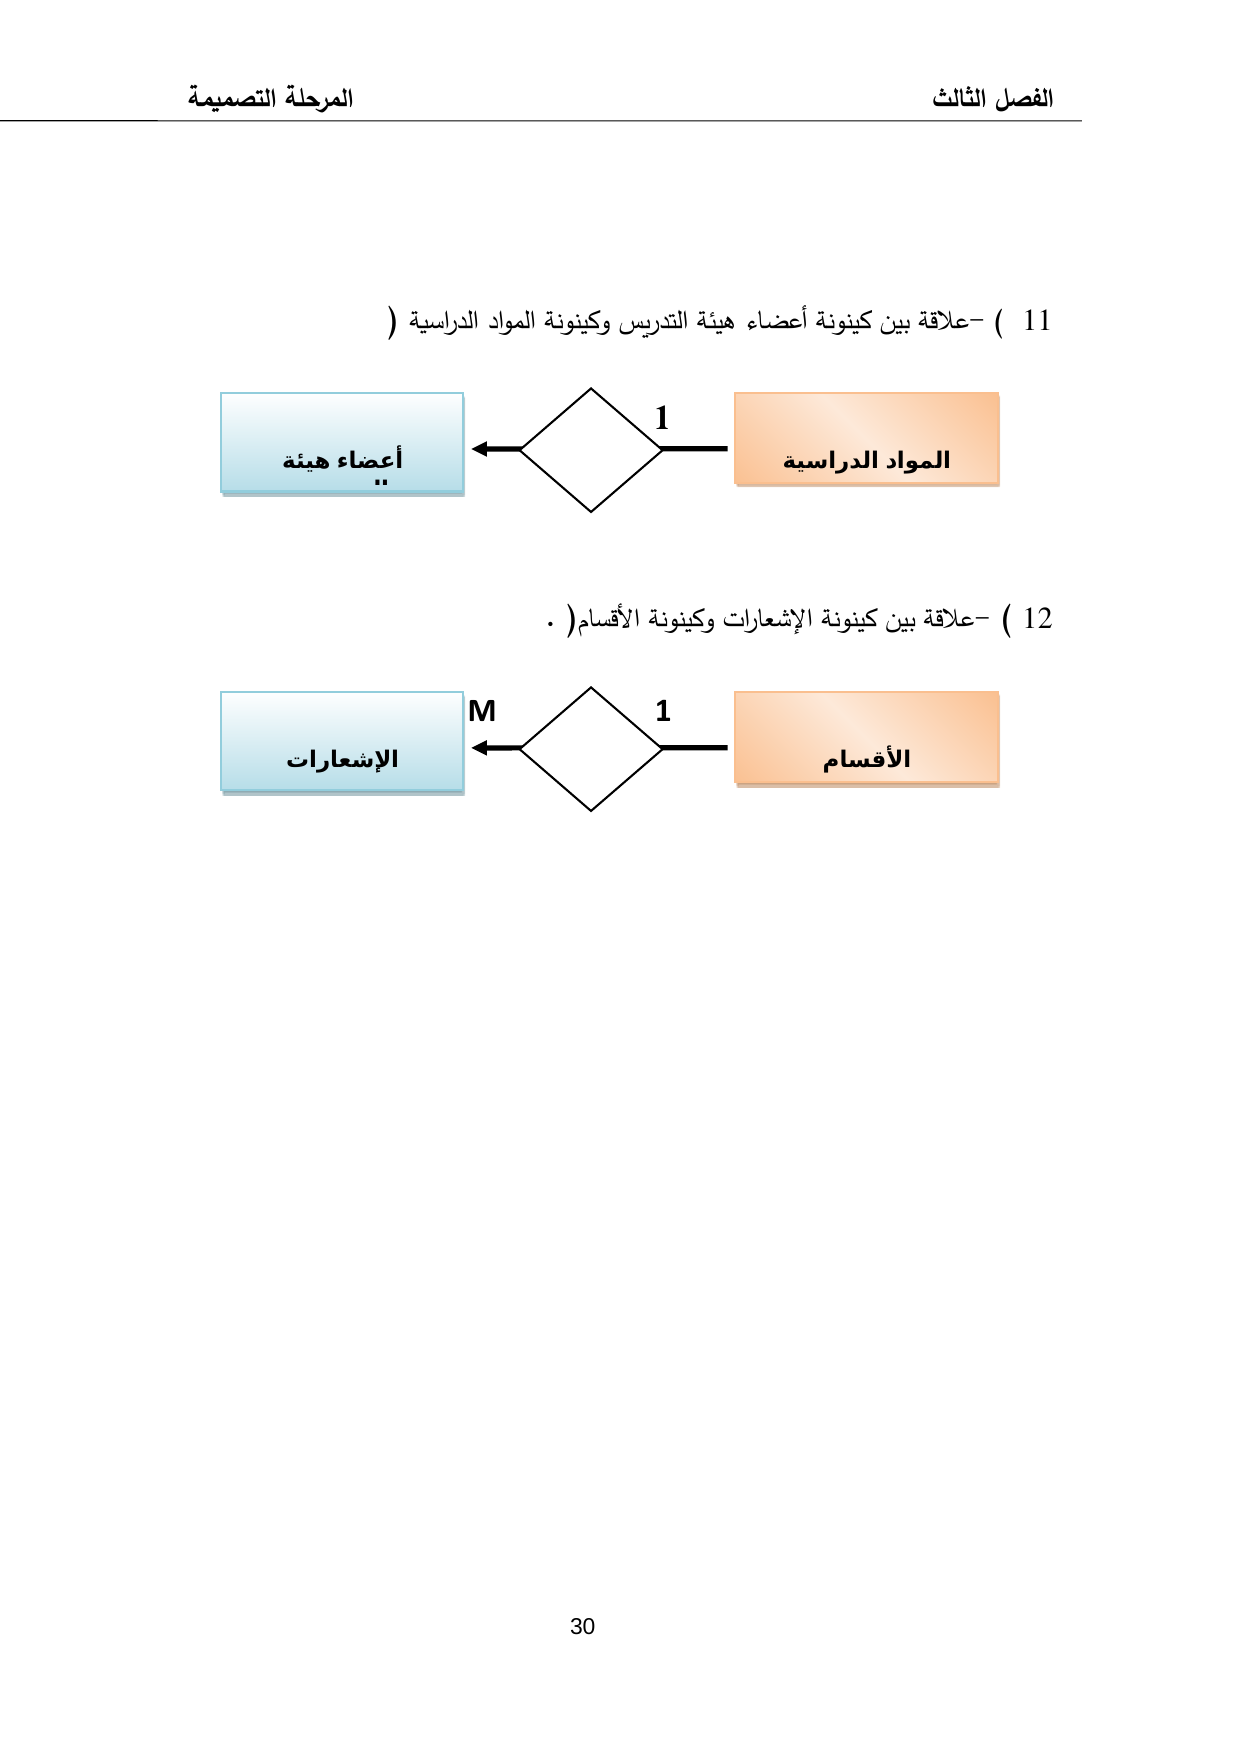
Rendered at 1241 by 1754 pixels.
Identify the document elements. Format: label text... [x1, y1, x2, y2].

text M 1 [596, 689, 1053, 730]
text 11 ) -علاقة بين كينونة أعضاء هيئة التدريس وكينونة المواد الدراسية ( [112, 291, 1053, 346]
text 1 M [596, 390, 1053, 446]
text 1 M [37, 390, 586, 446]
text 12 ) -علاقة بين كينونة الإشعارات وكينونة الأقسام( . [112, 589, 1053, 645]
text M 1 [37, 689, 586, 730]
